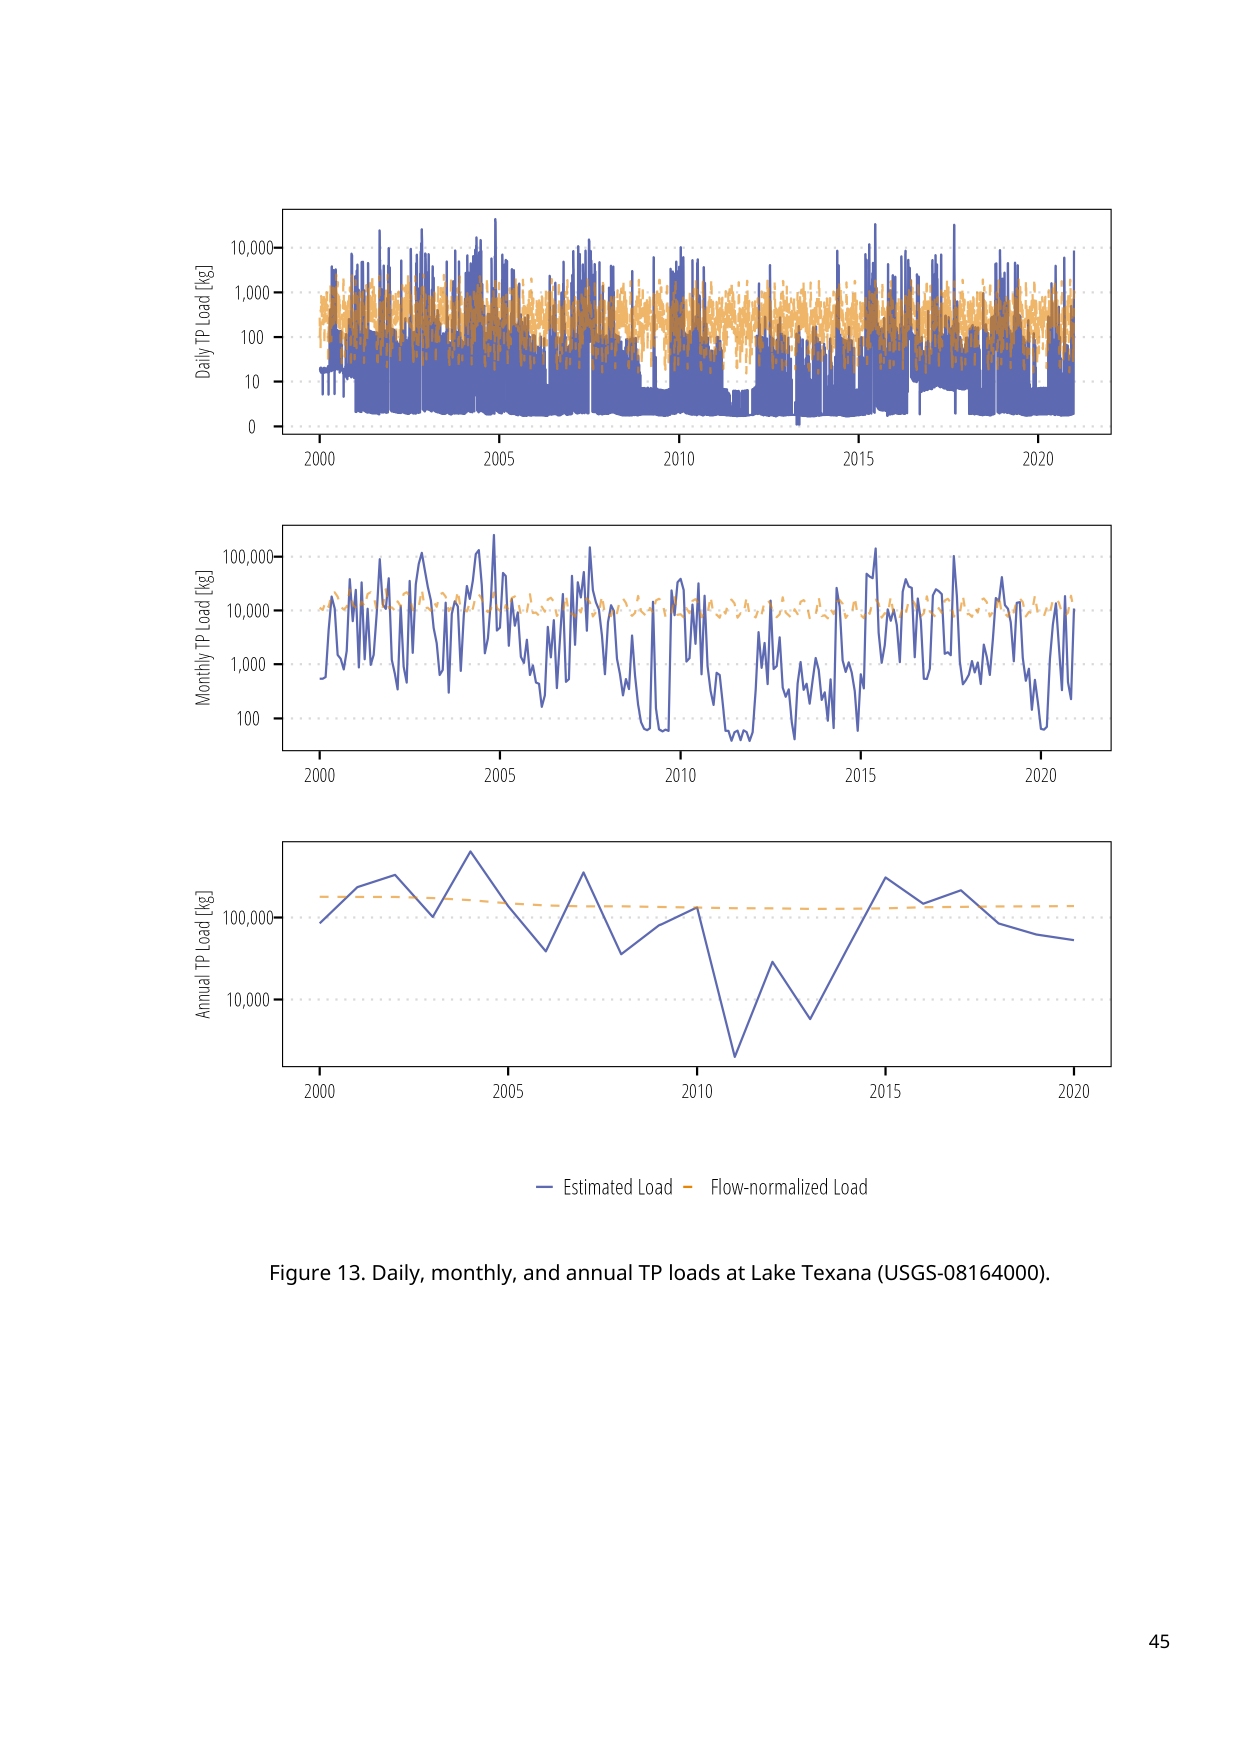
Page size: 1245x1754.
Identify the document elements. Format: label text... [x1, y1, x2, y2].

text Figure . Daily, monthly, and annual TP loads at Lake Texana (USGS-08164000). [150, 1258, 1170, 1287]
picture [172, 187, 1148, 1238]
